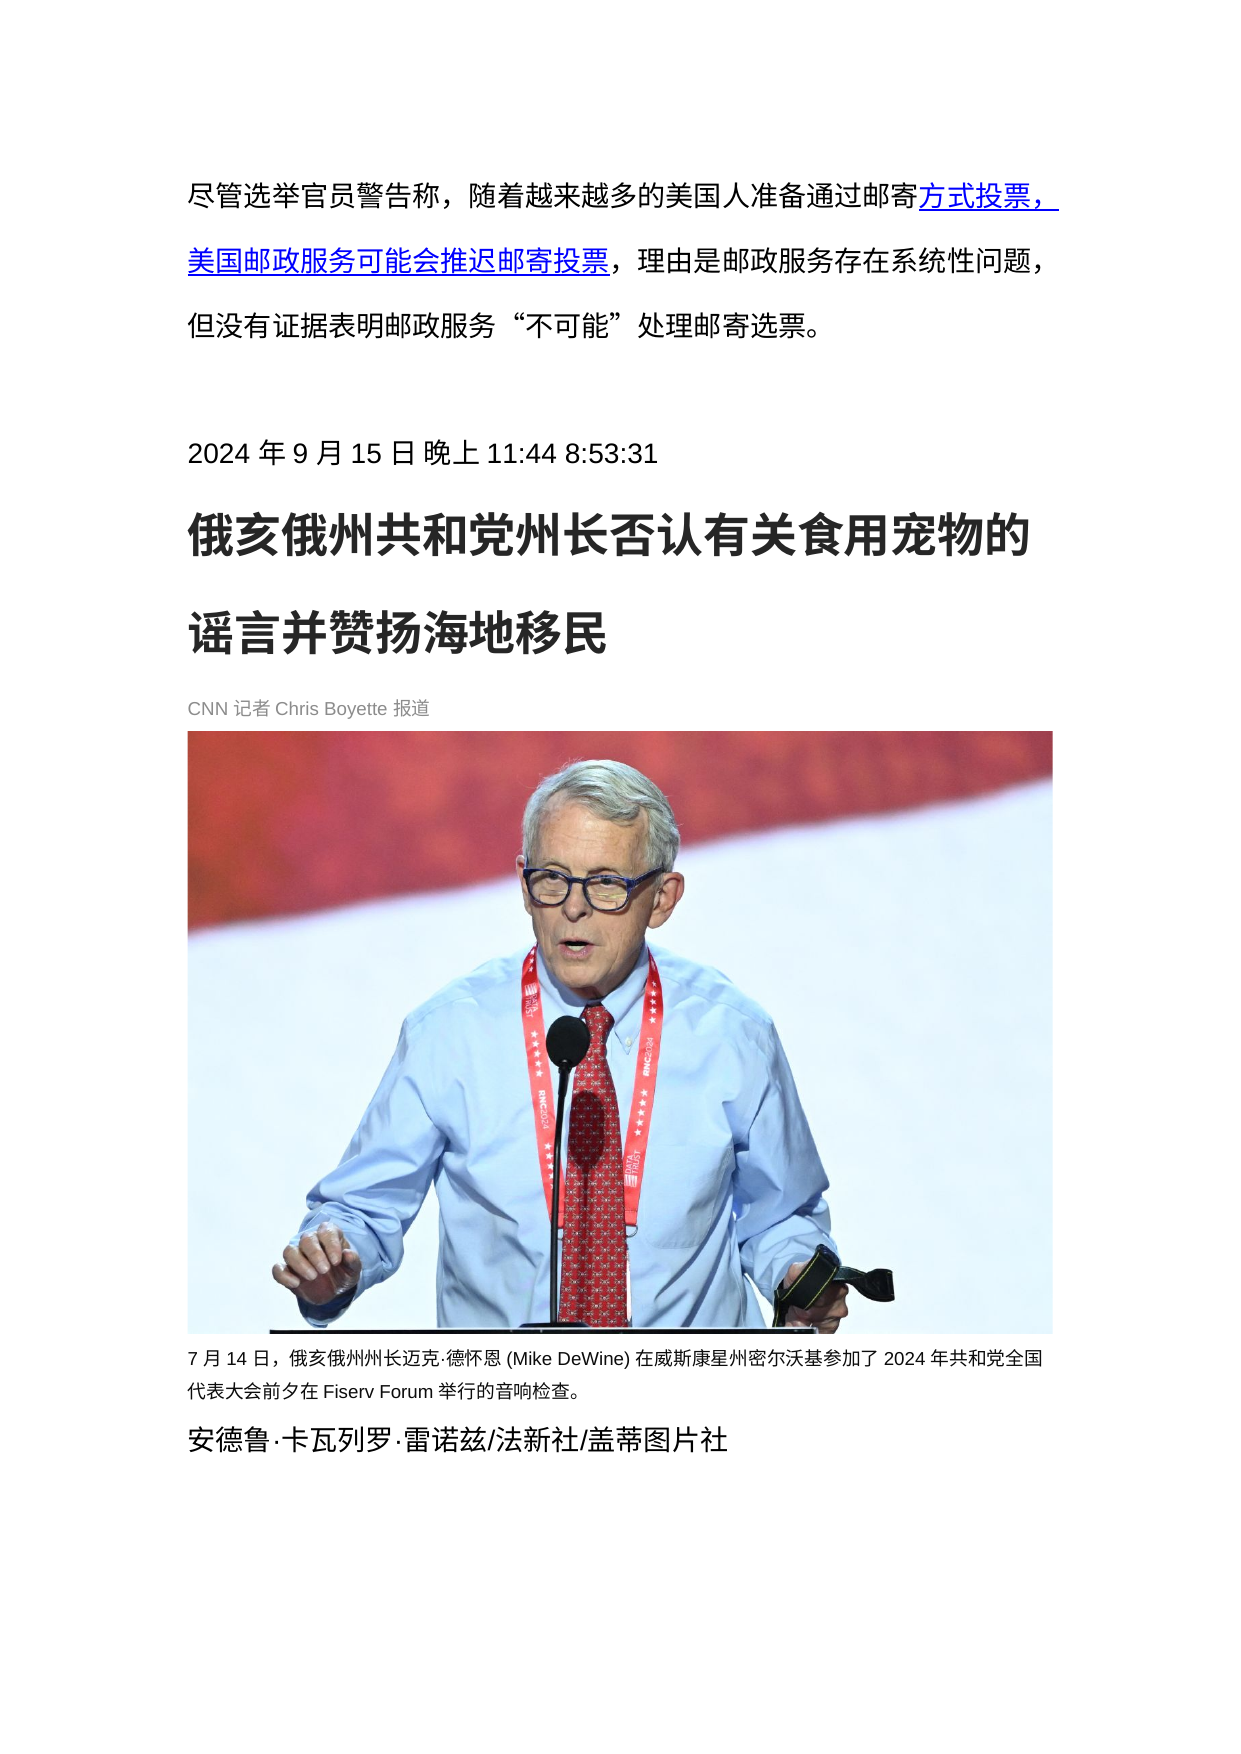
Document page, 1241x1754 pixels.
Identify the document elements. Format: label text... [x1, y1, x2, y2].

text 俄亥俄州共和党州长否认有关食用宠物的谣言并赞扬海地移民 [187, 484, 1053, 679]
text 安德鲁·卡瓦列罗·雷诺兹/法新社/盖蒂图片社 [187, 1406, 1053, 1471]
text 7 月 14 日，俄亥俄州州长迈克·德怀恩 (Mike DeWine) 在威斯康星州密尔沃基参加了 2024 年共和党全国代表大会前夕在 Fiserv Forum 举行的音响检查。 [187, 1341, 1053, 1406]
text CNN 记者 Chris Boyette 报道 [187, 691, 1053, 724]
text 2024 年 9 月 15 日 晚上 11:44 8:53:31 [187, 419, 1053, 484]
text 尽管选举官员警告称，随着越来越多的美国人准备通过邮寄方式投票，美国邮政服务可能会推迟邮寄投票，理由是邮政服务存在系统性问题，但没有证据表明邮政服务“不可能”处理邮寄选票。 [187, 162, 1053, 357]
picture [187, 731, 1053, 1334]
